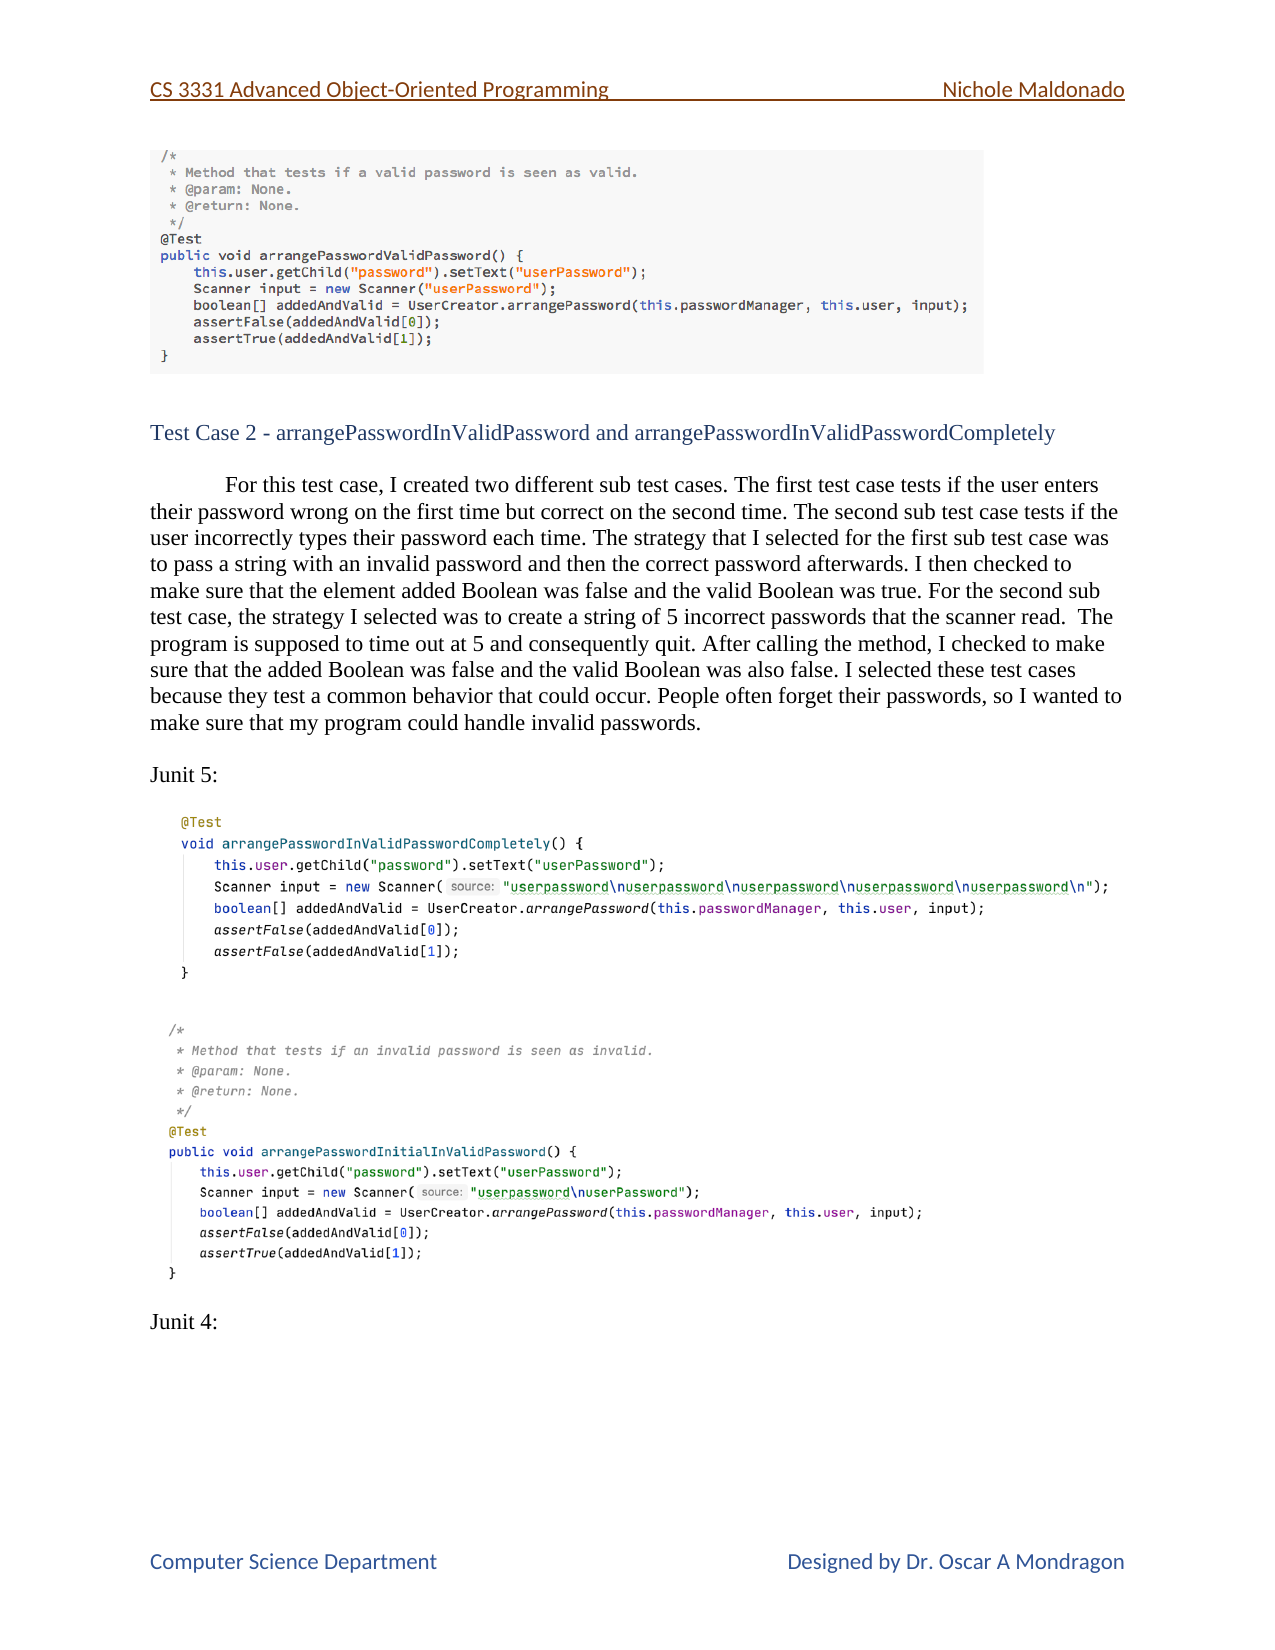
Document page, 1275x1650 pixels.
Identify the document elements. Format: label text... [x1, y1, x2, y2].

text Junit 5: [150, 761, 1125, 788]
text Test Case 2 - arrangePasswordInValidPassword and arrangePasswordInValidPasswordCompletely [150, 419, 1125, 445]
text For this test case, I created two different sub test cases. The first test case tests if the user enters their password wrong on the first time but correct on the second time. The second sub test case tests if the user incorrectly types their password each time. The strategy that I selected for the first sub test case was to pass a string with an invalid password and then the correct password afterwards. I then checked to make sure that the element added Boolean was false and the valid Boolean was true. For the second sub test case, the strategy I selected was to create a string of 5 incorrect passwords that the scanner read. The program is supposed to time out at 5 and consequently quit. After calling the method, I checked to make sure that the added Boolean was false and the valid Boolean was also false. I selected these test cases because they test a common behavior that could occur. People often forget their passwords, so I wanted to make sure that my program could handle invalid passwords. [150, 471, 1125, 735]
picture [150, 806, 1125, 997]
text Junit 4: [150, 1308, 1125, 1335]
picture [150, 1015, 951, 1290]
picture [150, 150, 984, 374]
